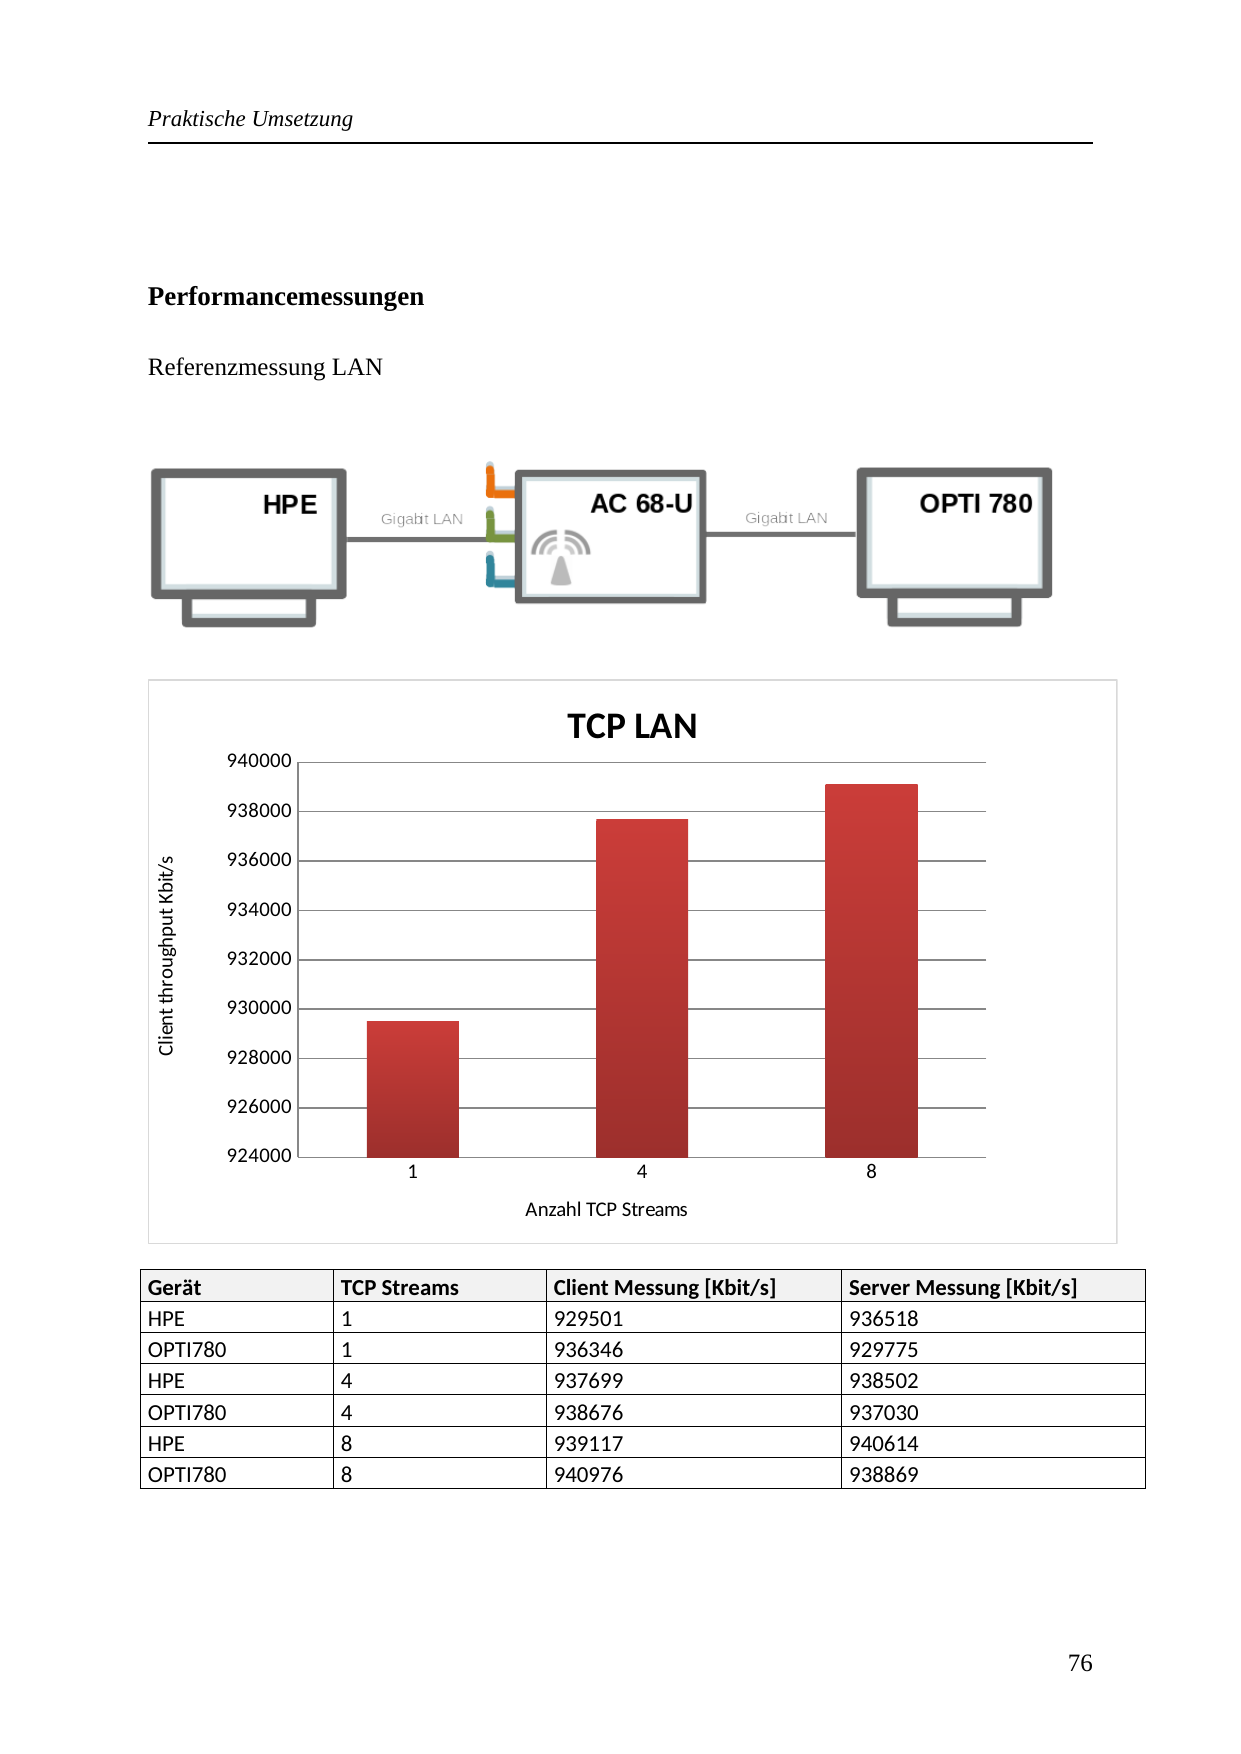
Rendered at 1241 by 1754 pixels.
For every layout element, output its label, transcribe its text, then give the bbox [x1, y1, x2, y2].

table_cell 936518 [842, 1302, 1145, 1332]
table_cell OPTI780 [141, 1333, 333, 1363]
table_cell 4 [334, 1364, 546, 1394]
table_cell 940976 [547, 1458, 841, 1488]
table_header TCP Streams [334, 1270, 546, 1301]
table_header Client Messung [Kbit/s] [547, 1270, 841, 1301]
table_cell 939117 [547, 1427, 841, 1457]
table_header Server Messung [Kbit/s] [842, 1270, 1145, 1301]
table_cell 937030 [842, 1395, 1145, 1426]
table_cell 929501 [547, 1302, 841, 1332]
table_cell HPE [141, 1427, 333, 1457]
table_cell 936346 [547, 1333, 841, 1363]
table_cell 8 [334, 1427, 546, 1457]
text Referenzmessung LAN [148, 352, 1093, 381]
table_cell HPE [141, 1364, 333, 1394]
table_header Gerät [141, 1270, 333, 1301]
table_cell OPTI780 [141, 1395, 333, 1426]
table_cell 940614 [842, 1427, 1145, 1457]
table_cell 929775 [842, 1333, 1145, 1363]
table_cell OPTI780 [141, 1458, 333, 1488]
table_cell 8 [334, 1458, 546, 1488]
table_cell 1 [334, 1333, 546, 1363]
subtitle Performancemessungen [148, 280, 1093, 311]
table_cell 937699 [547, 1364, 841, 1394]
table_cell 4 [334, 1395, 546, 1426]
table_cell 938869 [842, 1458, 1145, 1488]
table_cell HPE [141, 1302, 333, 1332]
table_cell 938502 [842, 1364, 1145, 1394]
table_cell 938676 [547, 1395, 841, 1426]
table_cell 1 [334, 1302, 546, 1332]
